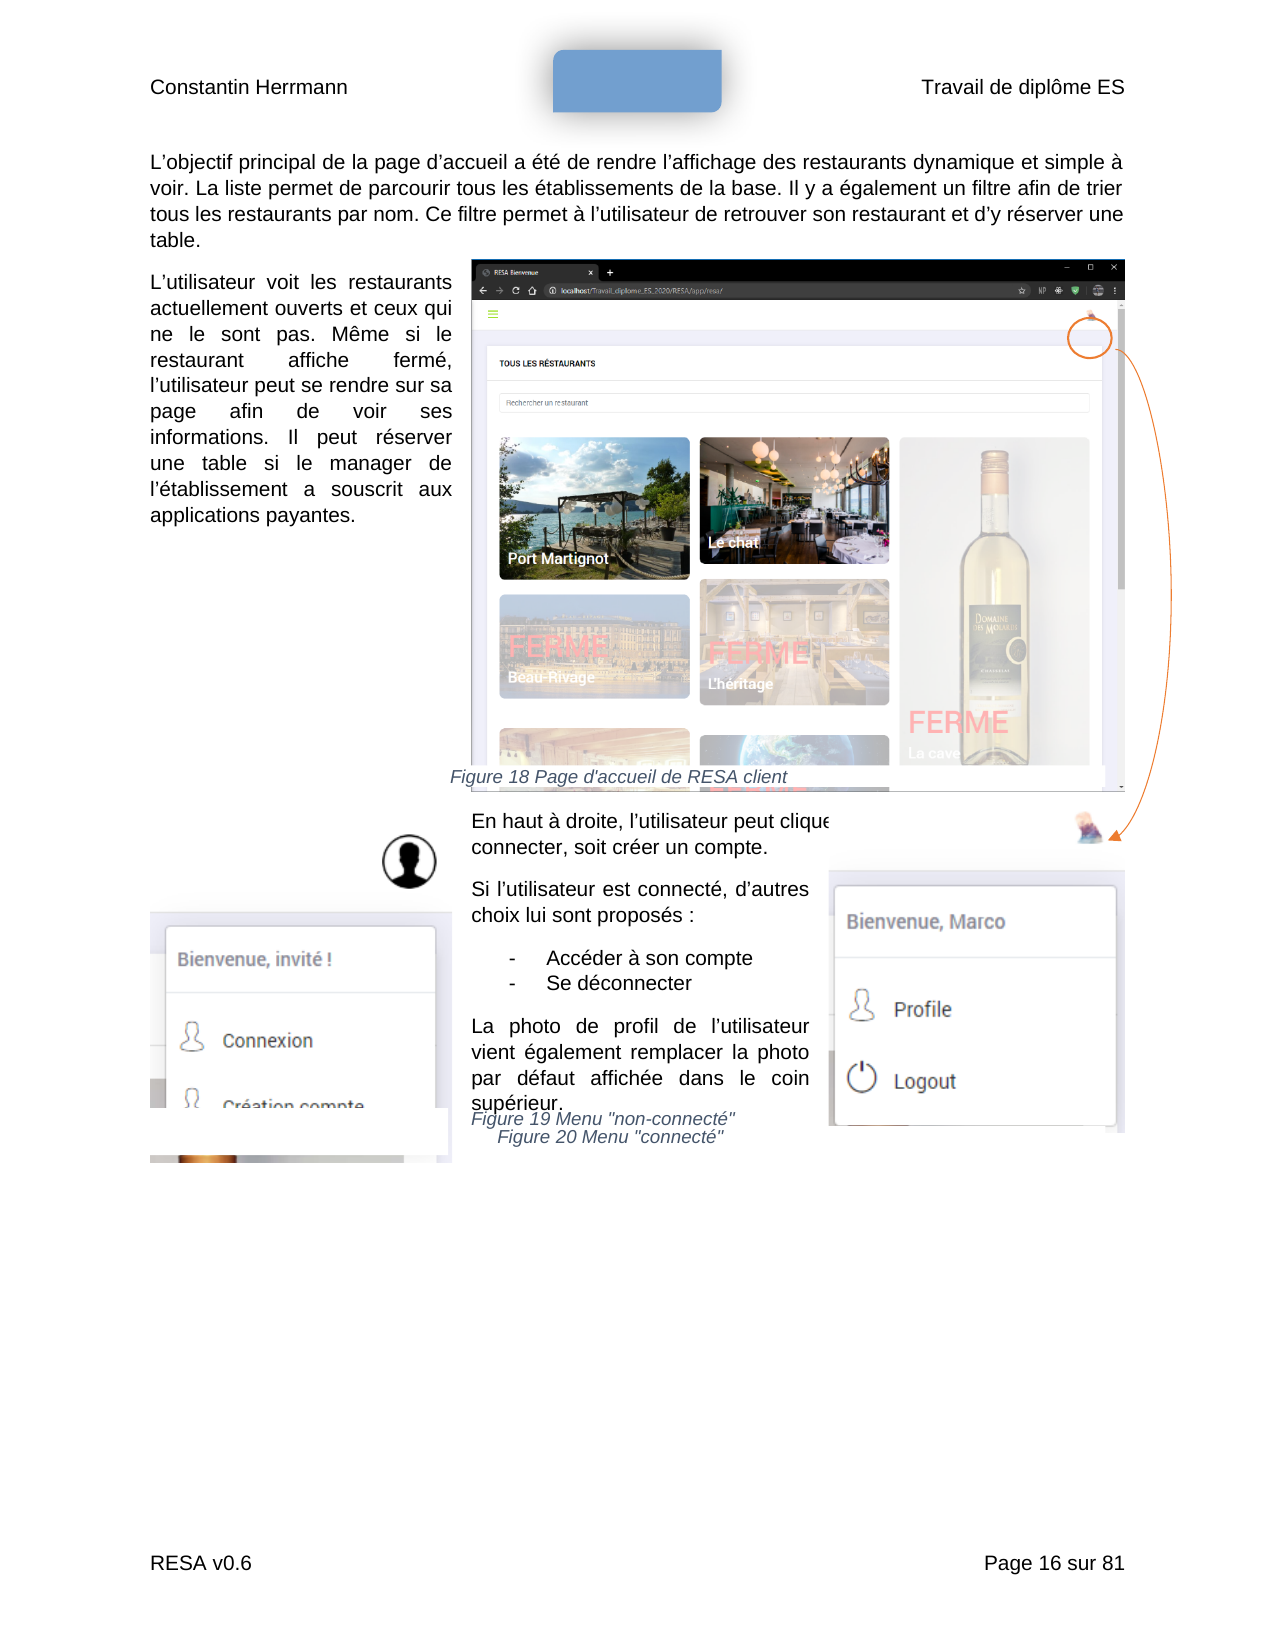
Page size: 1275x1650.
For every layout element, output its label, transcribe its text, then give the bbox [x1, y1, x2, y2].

list Accéder à son compte [453, 945, 828, 969]
text L’objectif principal de la page d’accueil a été de rendre l’affichage des restaurants dynamique et simple à voir. La liste permet de parcourir tous les établissements de la base. Il y a également un filtre afin de trier tous les restaurants par nom. Ce filtre permet à l’utilisateur de retrouver son restaurant et d’y réserver une table. [150, 150, 1125, 251]
text En haut à droite, l’utilisateur peut cliquer sur le menu afin de soit se connecter, soit créer un compte. [150, 757, 1125, 858]
text L’utilisateur voit les restaurants actuellement ouverts et ceux qui ne le sont pas. Même si le restaurant affiche fermé, l’utilisateur peut se rendre sur sa page afin de voir ses informations. Il peut réserver une table si le manager de l’établissement a souscrit aux applications payantes. [150, 270, 471, 526]
picture [150, 817, 453, 1163]
picture [828, 801, 1125, 1133]
text La photo de profil de l’utilisateur vient également remplacer la photo par défaut affichée dans le coin supérieur. [453, 1014, 828, 1115]
text Si l’utilisateur est connecté, d’autres choix lui sont proposés : [453, 877, 828, 927]
picture [471, 259, 1125, 792]
list Se déconnecter [453, 971, 828, 995]
